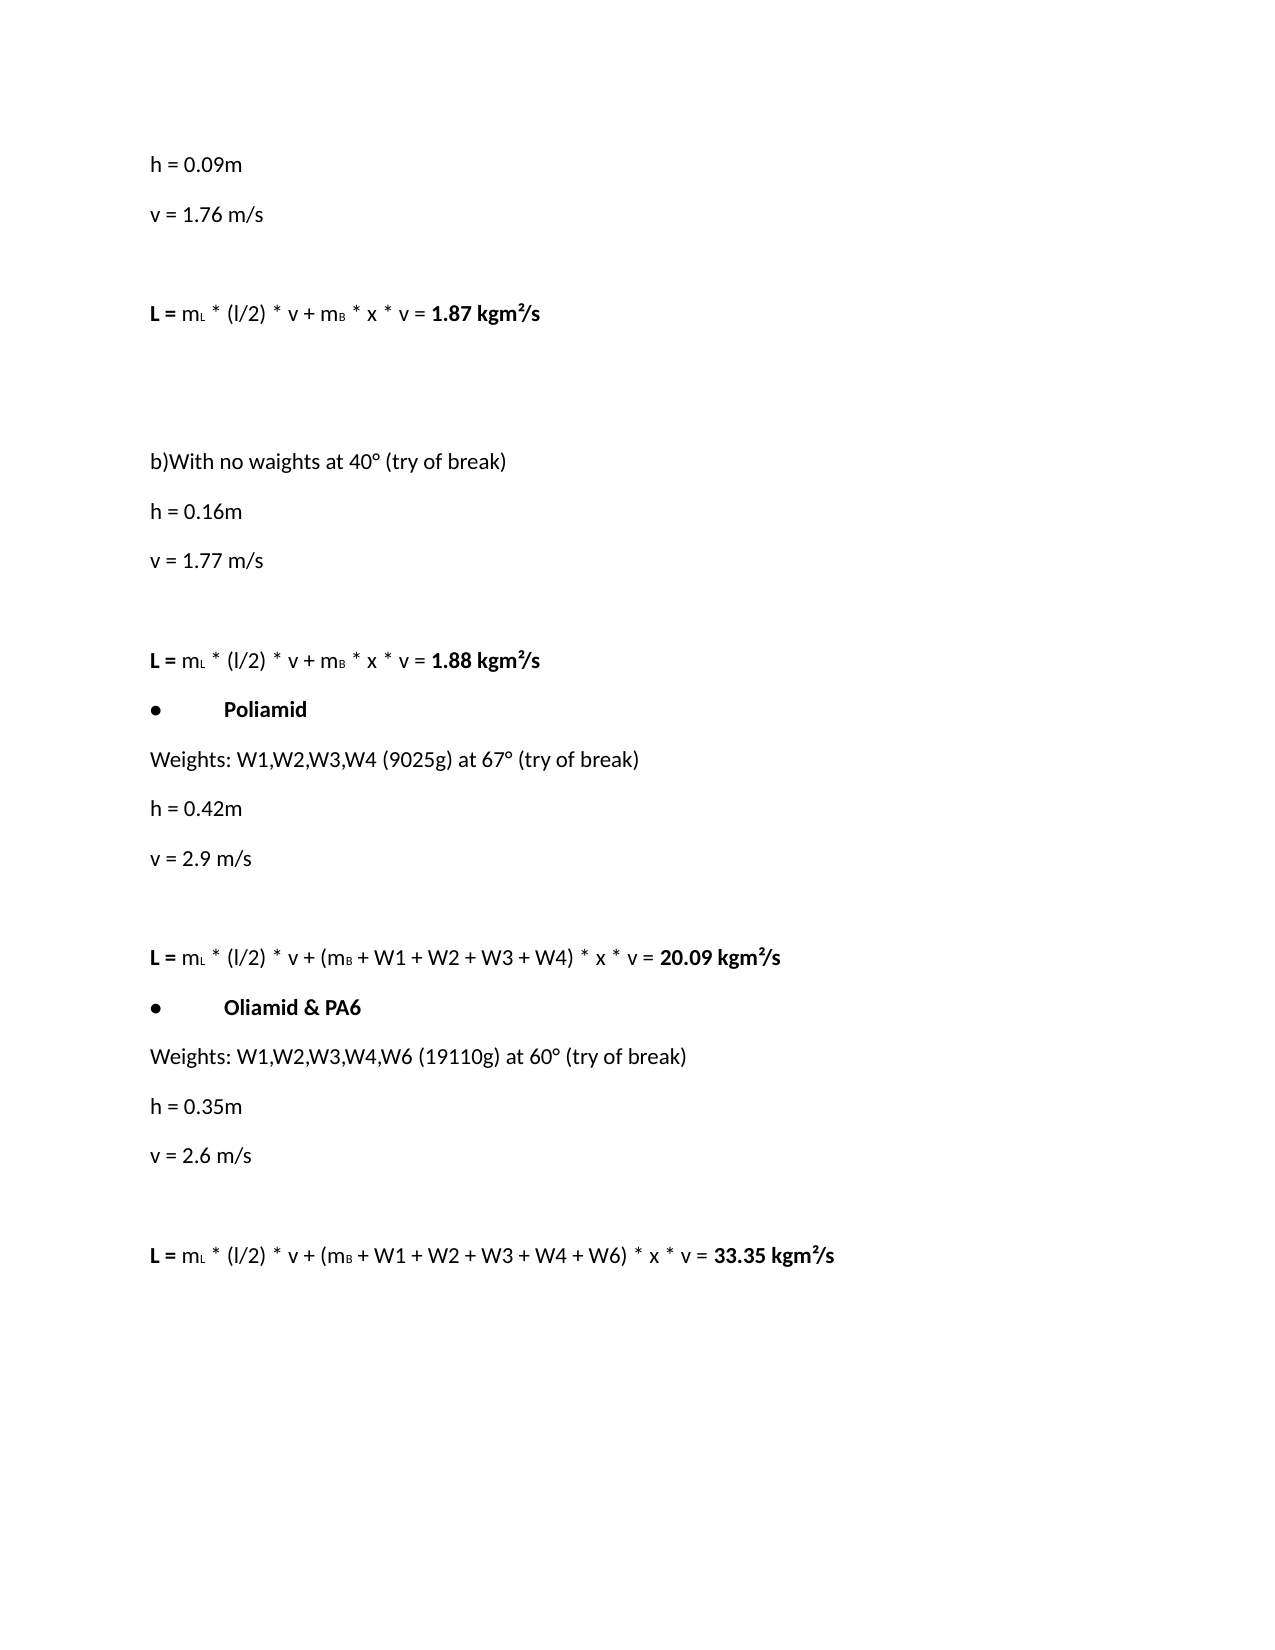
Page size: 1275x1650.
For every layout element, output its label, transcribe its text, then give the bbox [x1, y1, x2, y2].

text L = mL * (l/2) * v + (mB + W1 + W2 + W3 + W4) * x * v = 20.09 kgm²/s [150, 943, 1125, 971]
text L = mL * (l/2) * v + mB * x * v = 1.88 kgm²/s [150, 645, 1125, 674]
text h = 0.42m [150, 794, 1125, 823]
list Oliamid & PA6 [150, 992, 1125, 1021]
text h = 0.09m [150, 150, 1125, 179]
text v = 1.76 m/s [150, 199, 1125, 228]
text h = 0.35m [150, 1091, 1125, 1120]
text v = 1.77 m/s [150, 546, 1125, 575]
text L = mL * (l/2) * v + mB * x * v = 1.87 kgm²/s [150, 299, 1125, 327]
text Weights: W1,W2,W3,W4,W6 (19110g) at 60° (try of break) [150, 1042, 1125, 1071]
text Weights: W1,W2,W3,W4 (9025g) at 67° (try of break) [150, 744, 1125, 773]
text b)With no waights at 40° (try of break) [150, 447, 1125, 476]
text v = 2.9 m/s [150, 843, 1125, 872]
list Poliamid [150, 695, 1125, 723]
text h = 0.16m [150, 496, 1125, 525]
text L = mL * (l/2) * v + (mB + W1 + W2 + W3 + W4 + W6) * x * v = 33.35 kgm²/s [150, 1240, 1125, 1269]
text v = 2.6 m/s [150, 1141, 1125, 1170]
